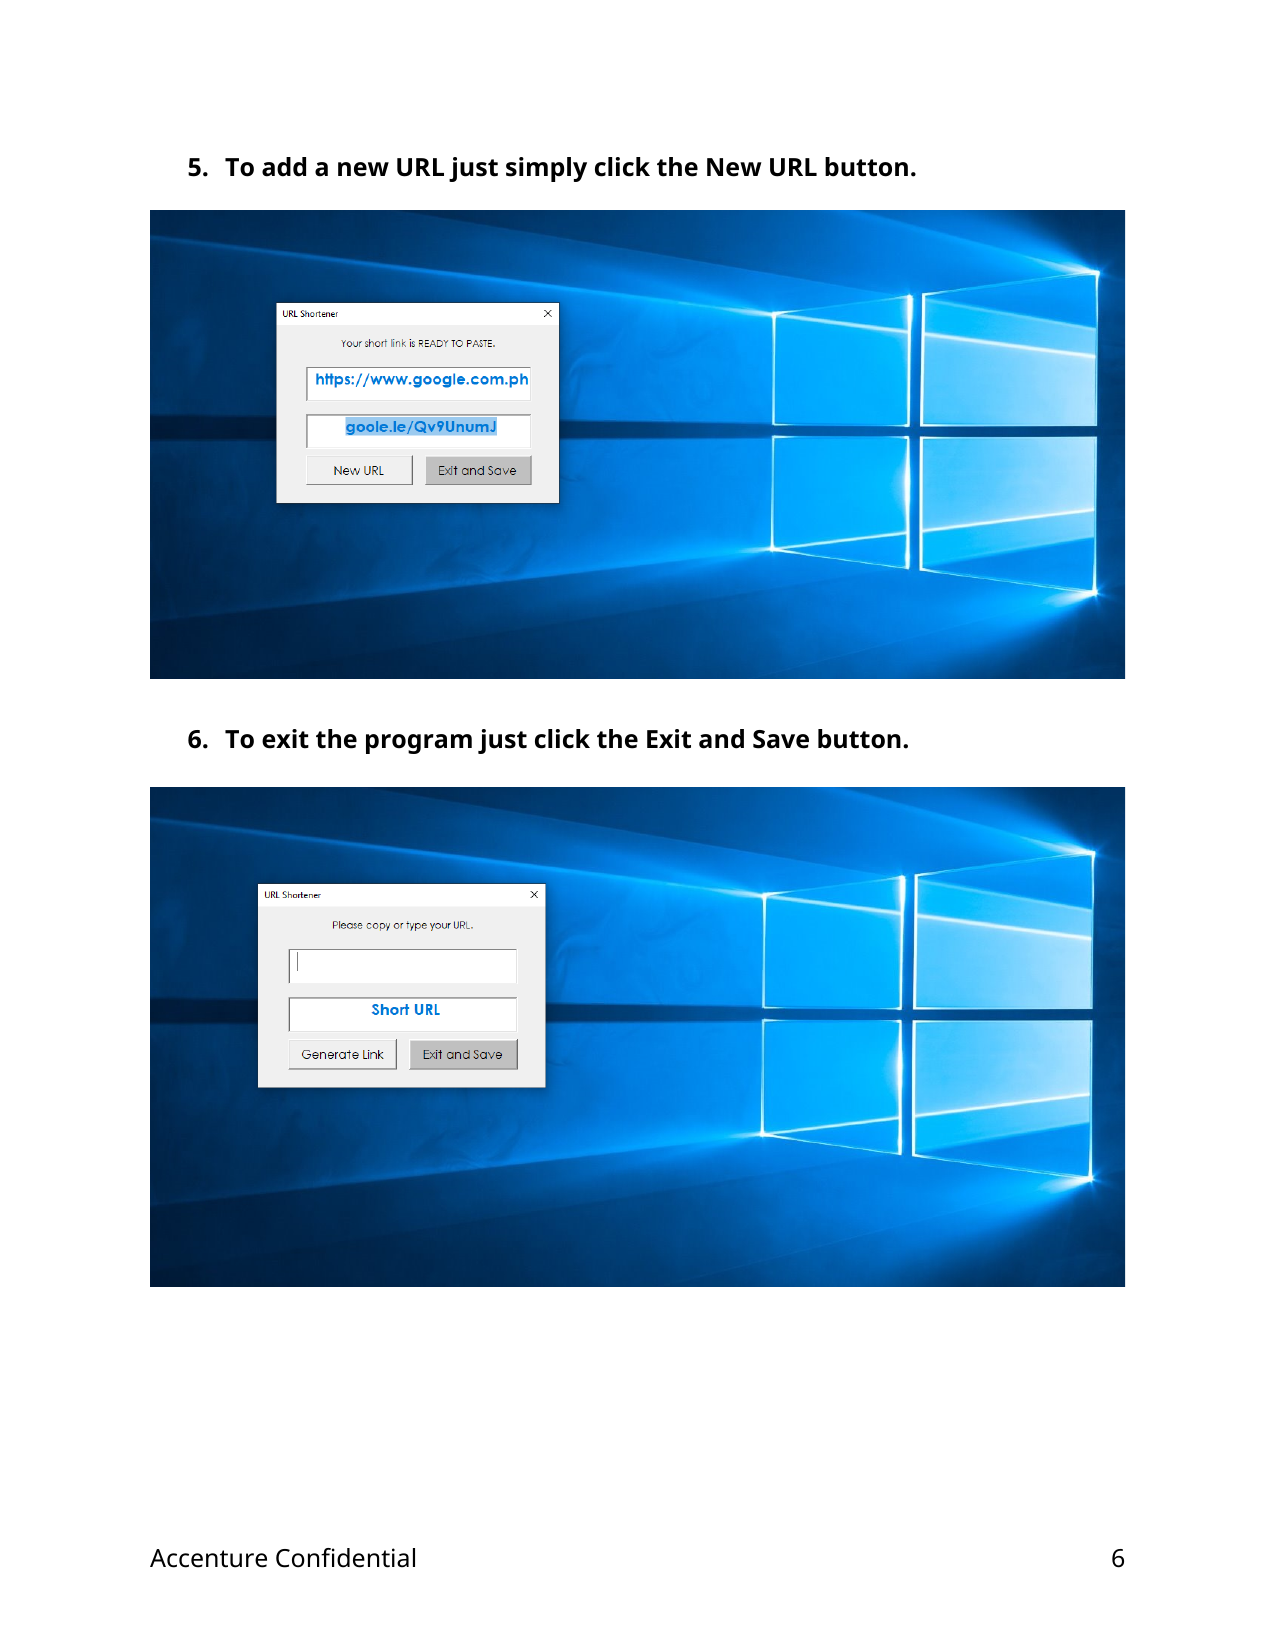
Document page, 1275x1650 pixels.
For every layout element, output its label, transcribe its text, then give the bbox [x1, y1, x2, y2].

list To add a new URL just simply click the New URL button. [187, 150, 1125, 184]
picture [150, 787, 1125, 1287]
list To exit the program just click the Exit and Save button. [187, 721, 1125, 755]
picture [150, 210, 1125, 679]
